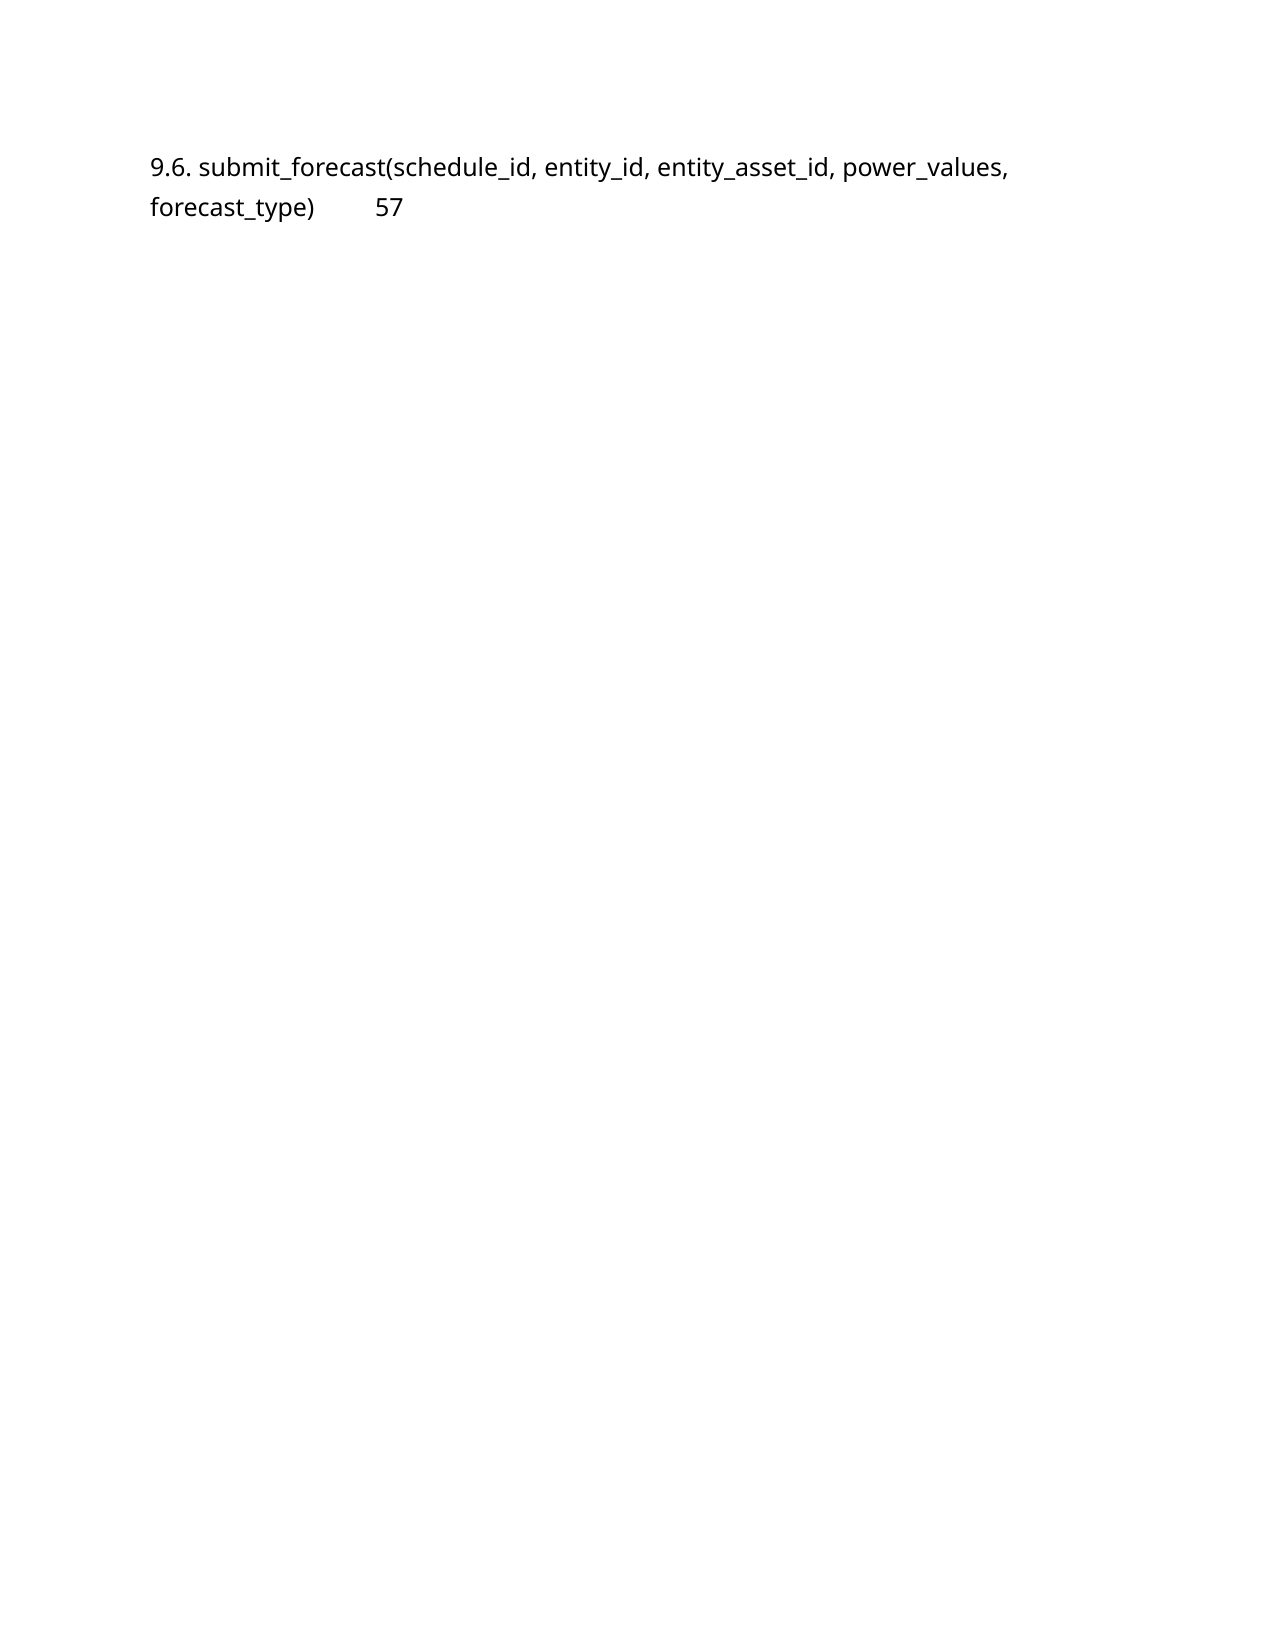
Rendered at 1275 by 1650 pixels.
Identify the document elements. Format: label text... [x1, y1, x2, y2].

text 9.6. submit_forecast(schedule_id, entity_id, entity_asset_id, power_values, forecast_type) 57 [150, 150, 1125, 223]
